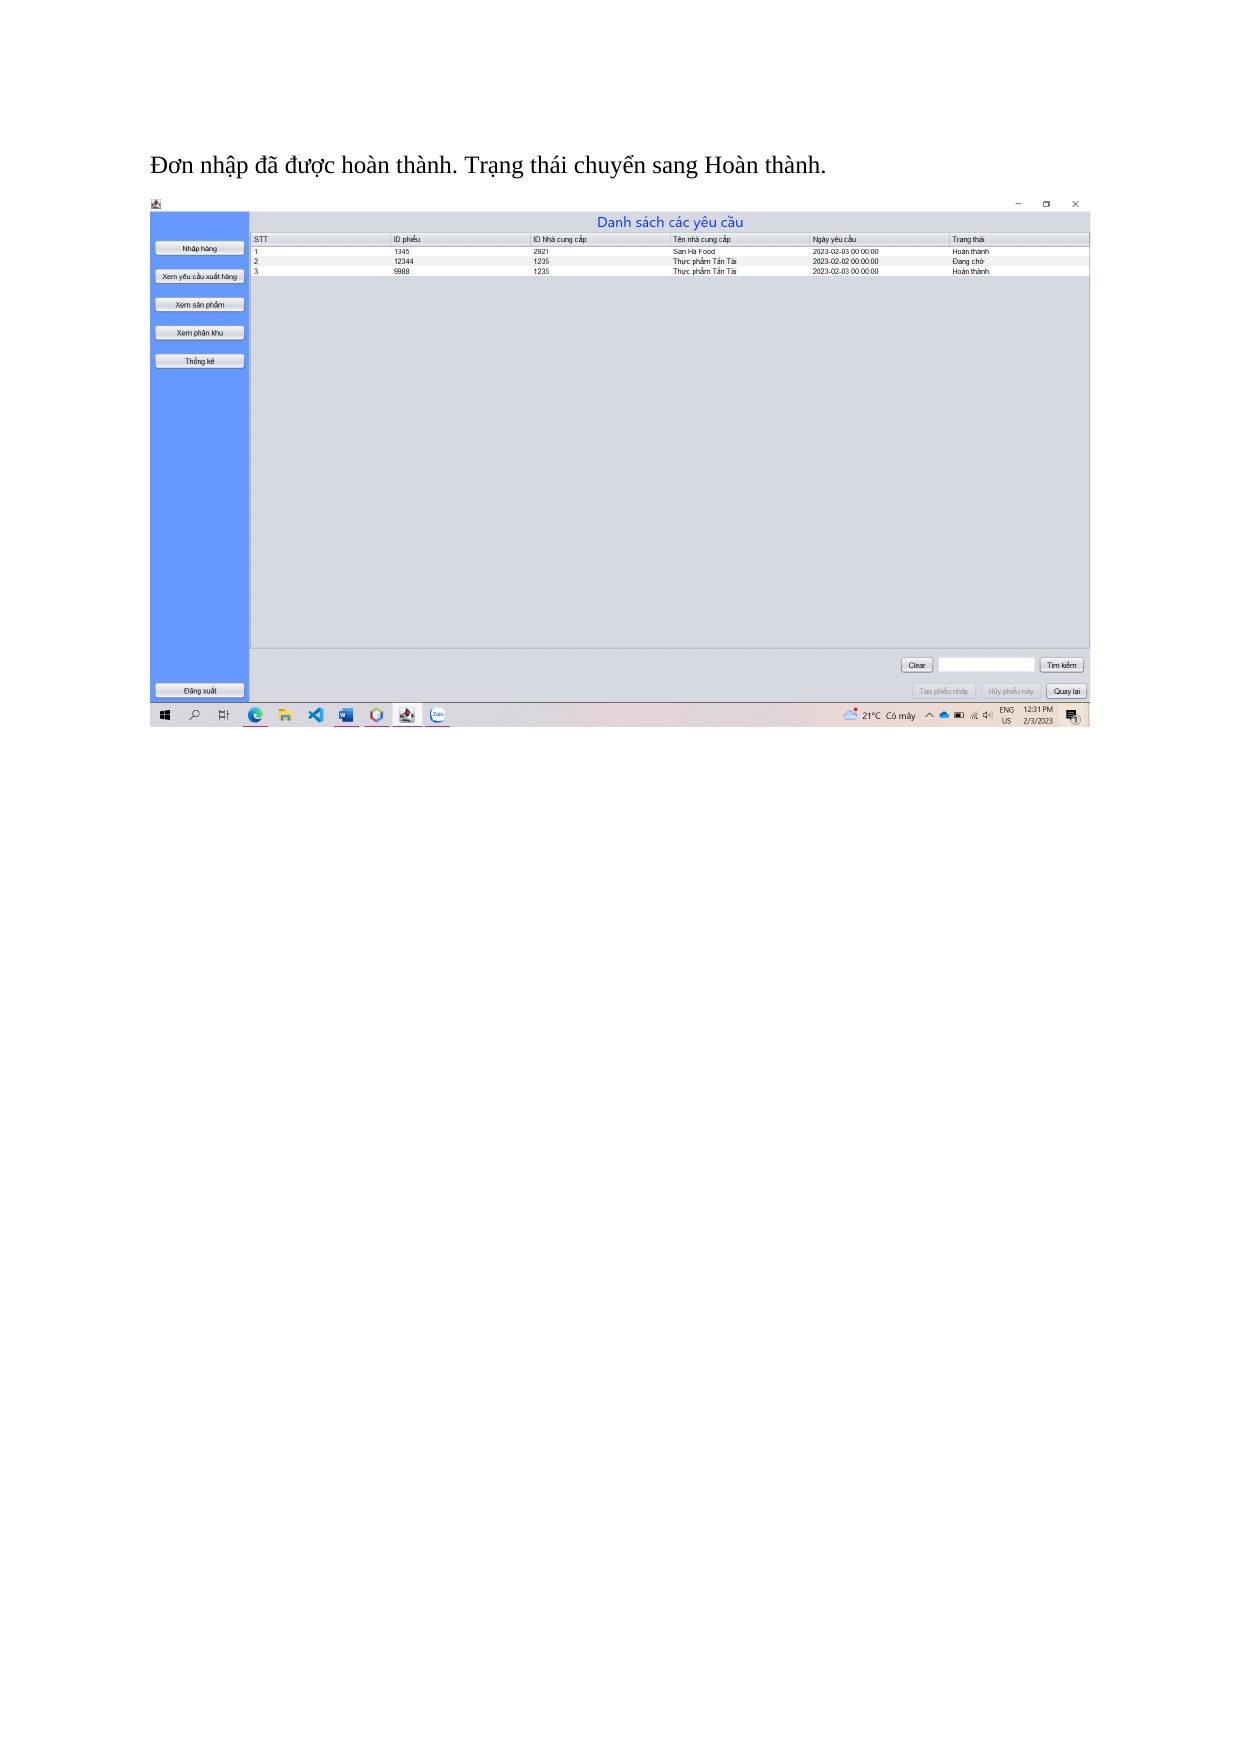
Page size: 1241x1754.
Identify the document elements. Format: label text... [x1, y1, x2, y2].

picture [150, 197, 1091, 727]
text Đơn nhập đã được hoàn thành. Trạng thái chuyển sang Hoàn thành. [150, 150, 1090, 179]
